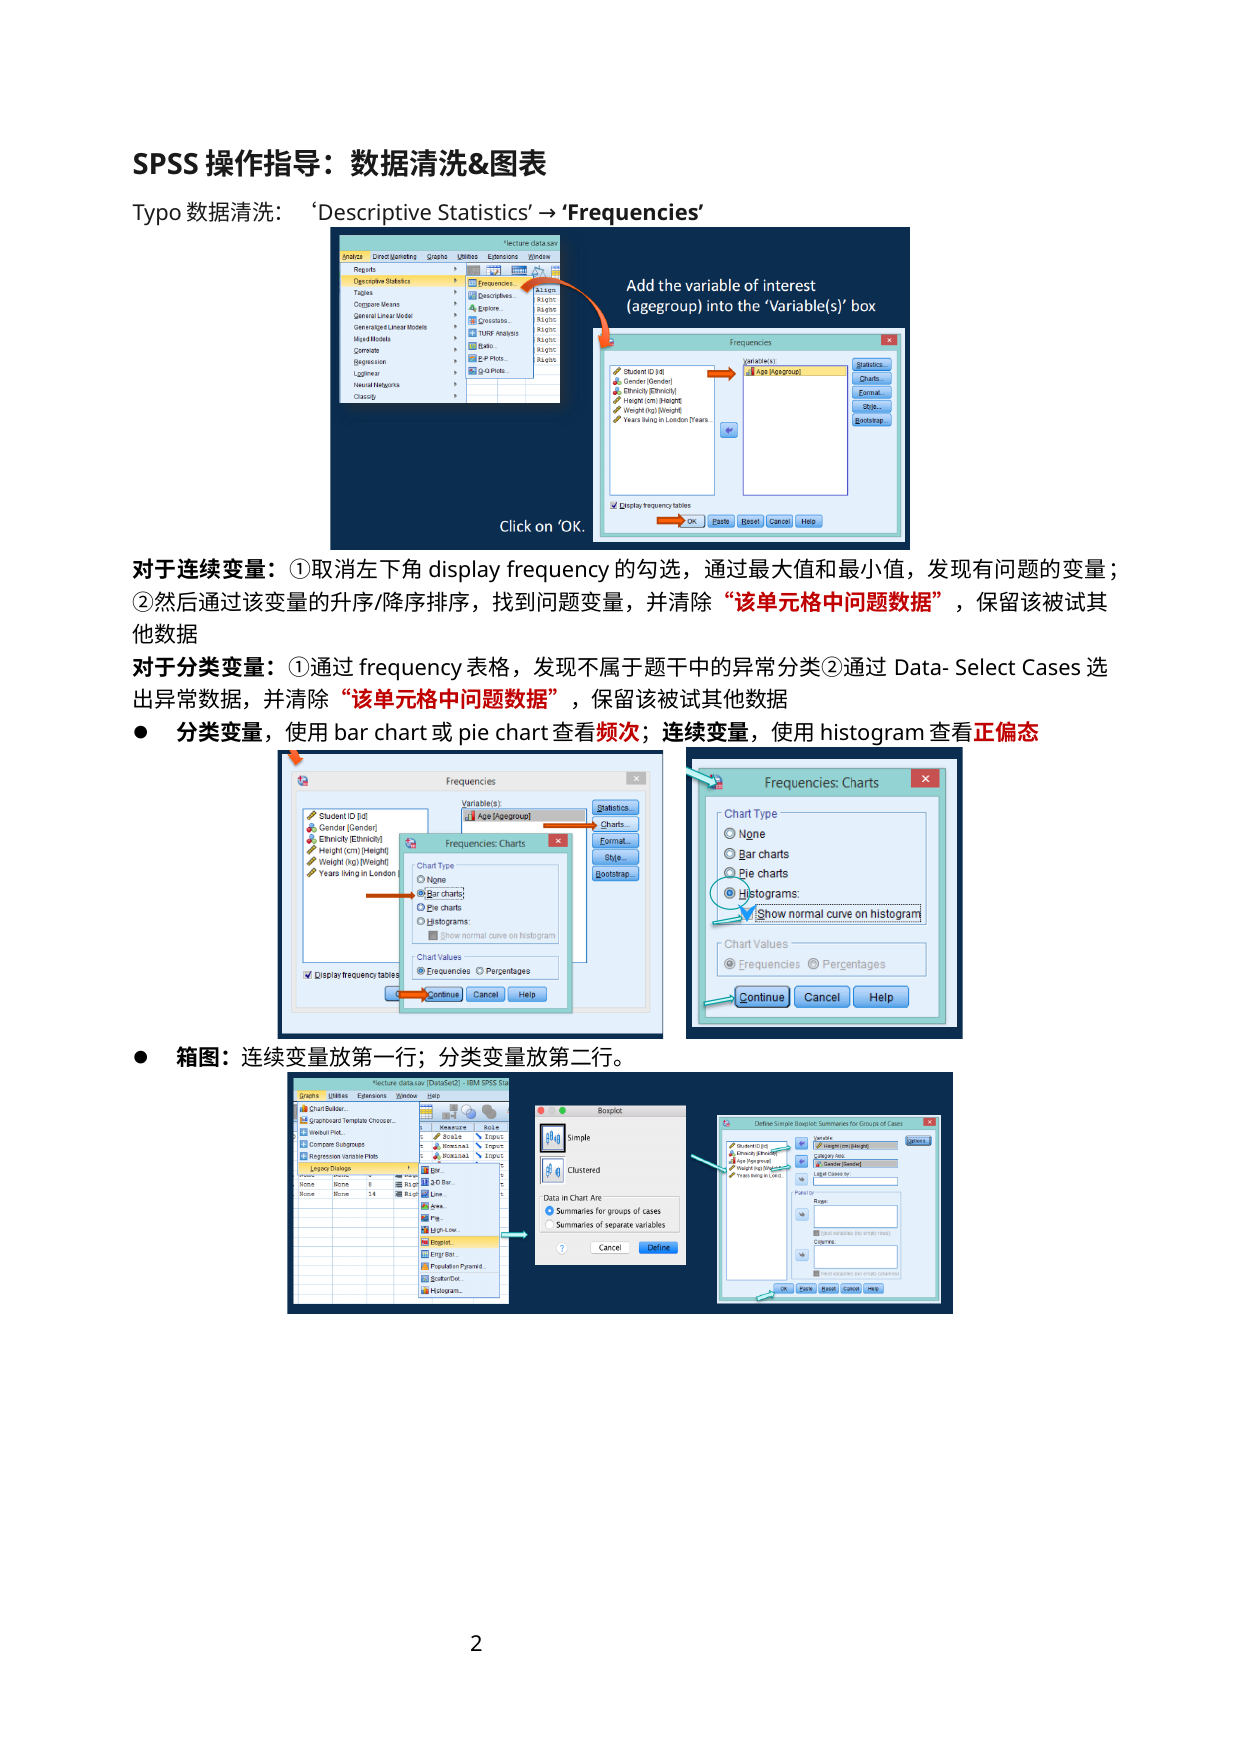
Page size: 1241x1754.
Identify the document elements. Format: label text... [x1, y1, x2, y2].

list 分类变量，使用bar chart或pie chart查看频次；连续变量，使用histogram查看正偏态 [132, 714, 1108, 747]
text 对于分类变量：①通过frequency表格，发现不属于题干中的异常分类②通过Data- Select Cases选出异常数据，并清除“该单元格中问题数据”，保留该被试其他数据 [132, 649, 1108, 714]
picture [330, 227, 910, 550]
text 对于连续变量：①取消左下角display frequency的勾选，通过最大值和最小值，发现有问题的变量；②然后通过该变量的升序/降序排序，找到问题变量，并清除“该单元格中问题数据”，保留该被试其他数据 [132, 552, 1108, 649]
picture [686, 747, 963, 1039]
list SPSS操作指导：数据清洗&图表 [132, 129, 1108, 194]
list 箱图：连续变量放第一行；分类变量放第二行。 [132, 1039, 1108, 1072]
text Typo数据清洗：‘Descriptive Statistics’ → ‘Frequencies’ [132, 194, 1108, 227]
picture [277, 750, 664, 1039]
picture [287, 1072, 953, 1314]
